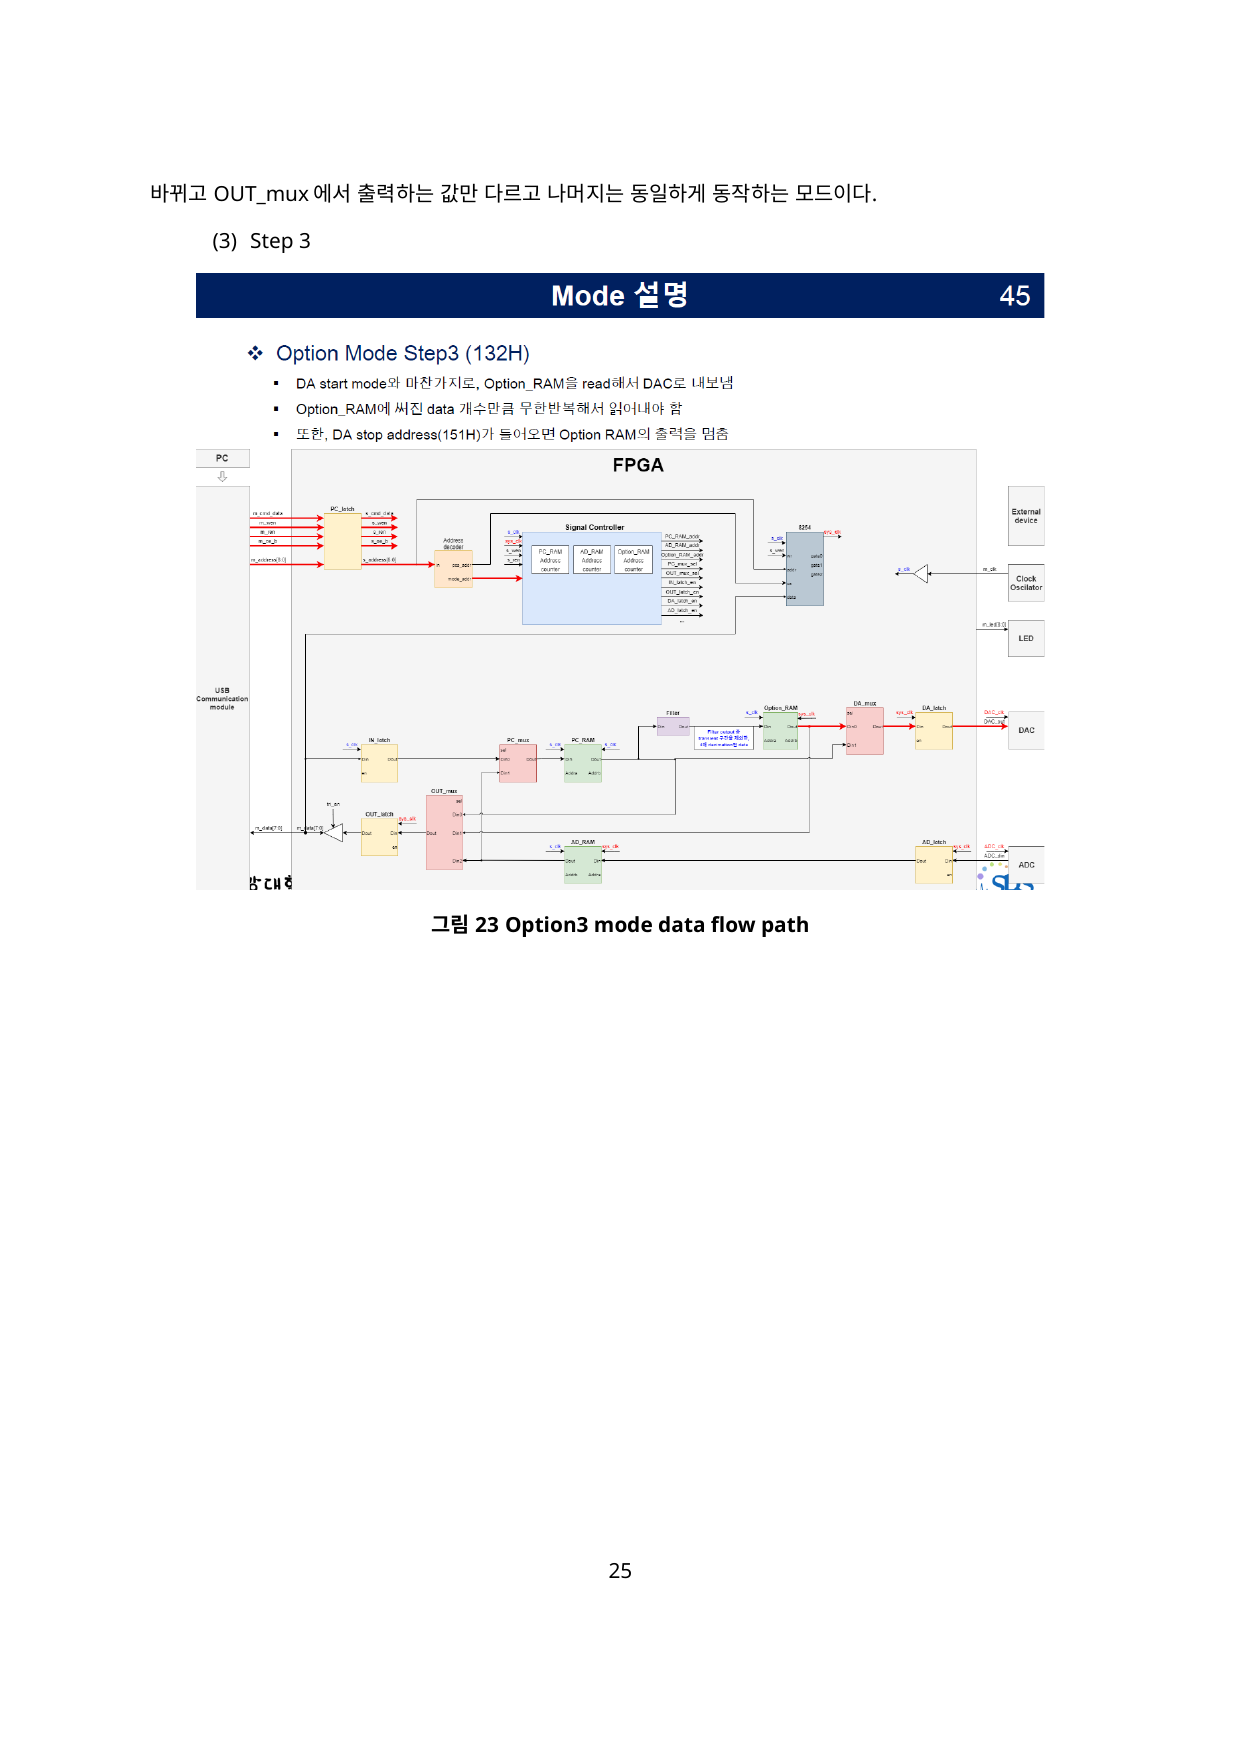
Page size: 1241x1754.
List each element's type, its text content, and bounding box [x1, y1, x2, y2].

subtitle Step 3 [212, 227, 1090, 255]
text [150, 177, 1090, 207]
picture [196, 273, 1045, 890]
